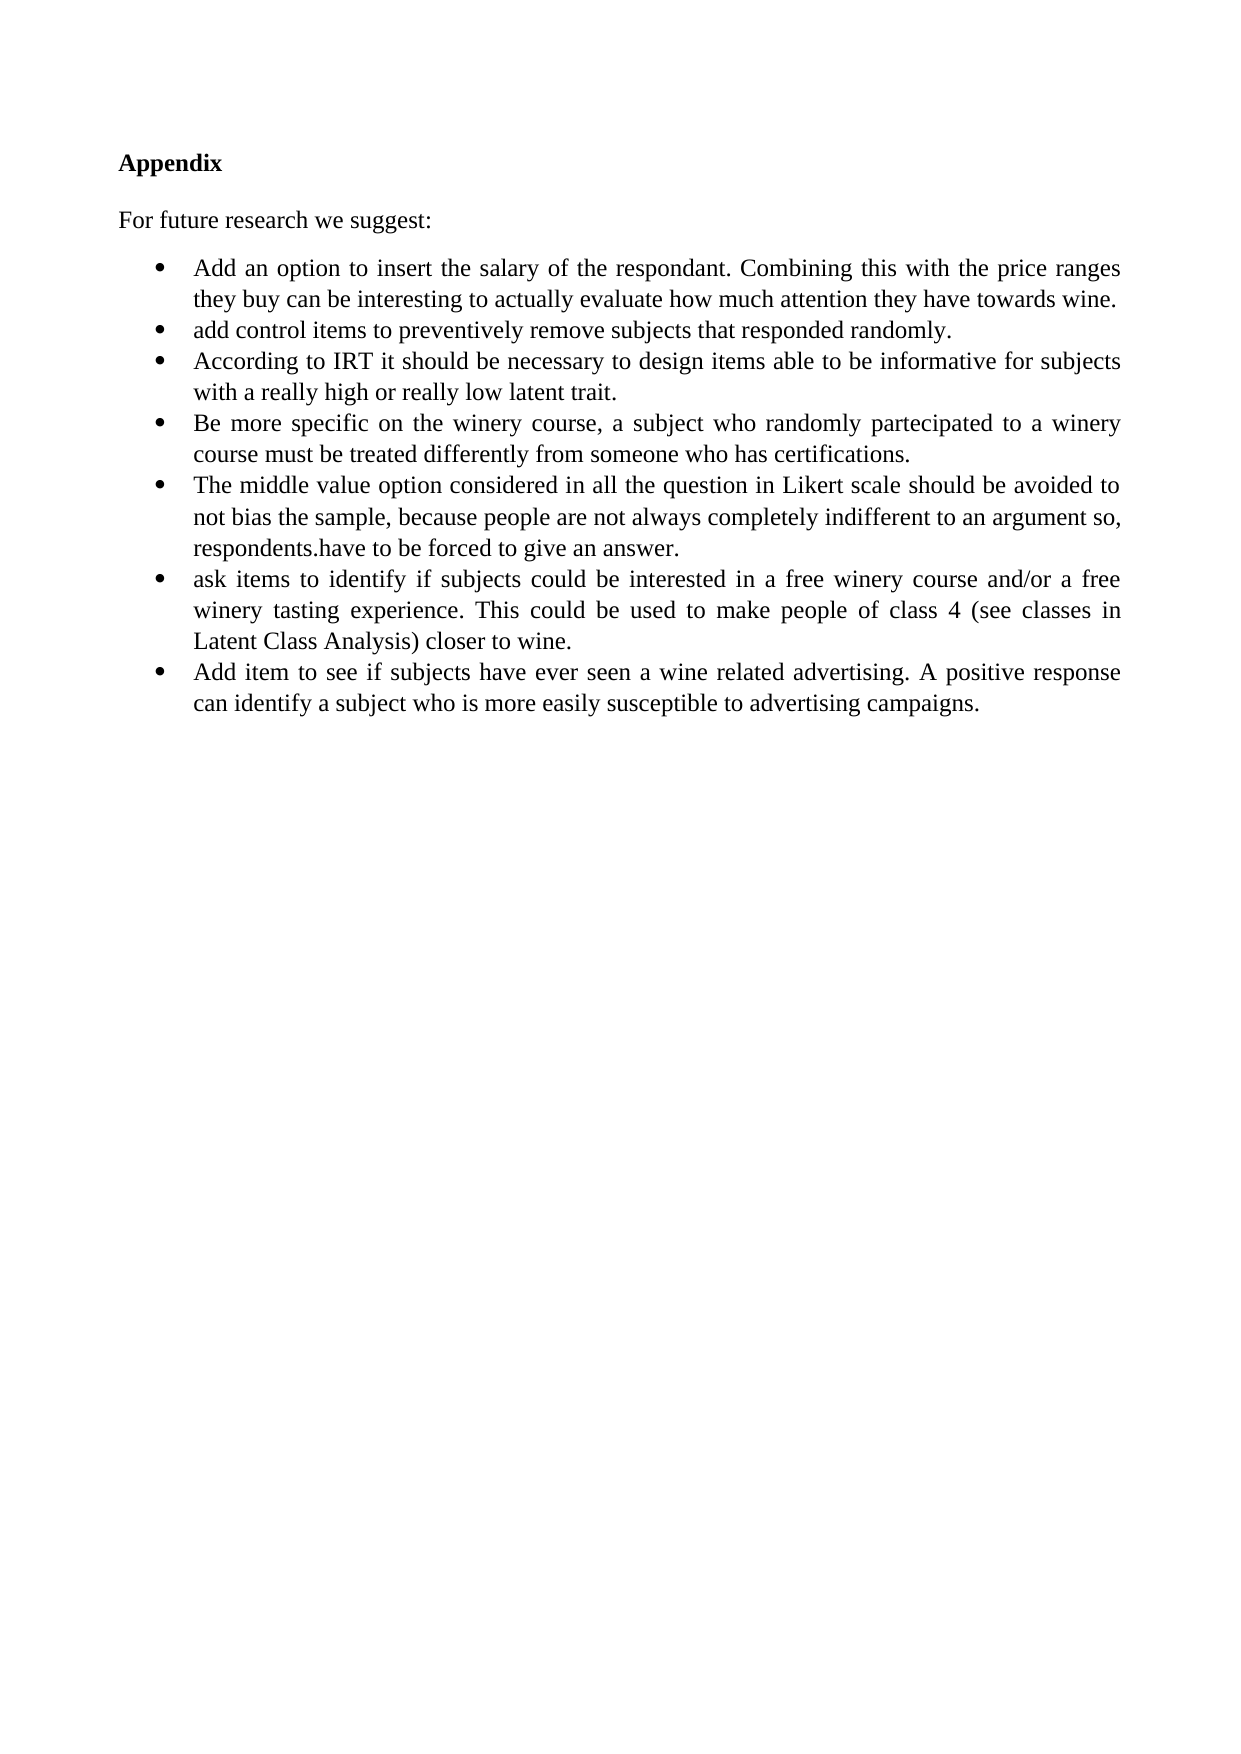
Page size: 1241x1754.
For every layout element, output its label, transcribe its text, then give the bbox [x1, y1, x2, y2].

list add control items to preventively remove subjects that responded randomly. [156, 315, 1122, 344]
list Add item to see if subjects have ever seen a wine related advertising. A positive response can identify a subject who is more easily susceptible to advertising campaigns. [156, 657, 1122, 717]
list Be more specific on the winery course, a subject who randomly partecipated to a winery course must be treated differently from someone who has certifications. [156, 408, 1122, 468]
list According to IRT it should be necessary to design items able to be informative for subjects with a really high or really low latent trait. [156, 346, 1122, 406]
text For future research we suggest: [118, 206, 1122, 234]
list Add an option to insert the salary of the respondant. Combining this with the price ranges they buy can be interesting to actually evaluate how much attention they have towards wine. [156, 253, 1122, 313]
subtitle Appendix [118, 148, 1122, 176]
list The middle value option considered in all the question in Likert scale should be avoided to not bias the sample, because people are not always completely indifferent to an argument so, respondents.have to be forced to give an answer. [156, 471, 1122, 561]
list ask items to identify if subjects could be interested in a free winery course and/or a free winery tasting experience. This could be used to make people of class 4 (see classes in Latent Class Analysis) closer to wine. [156, 564, 1122, 654]
